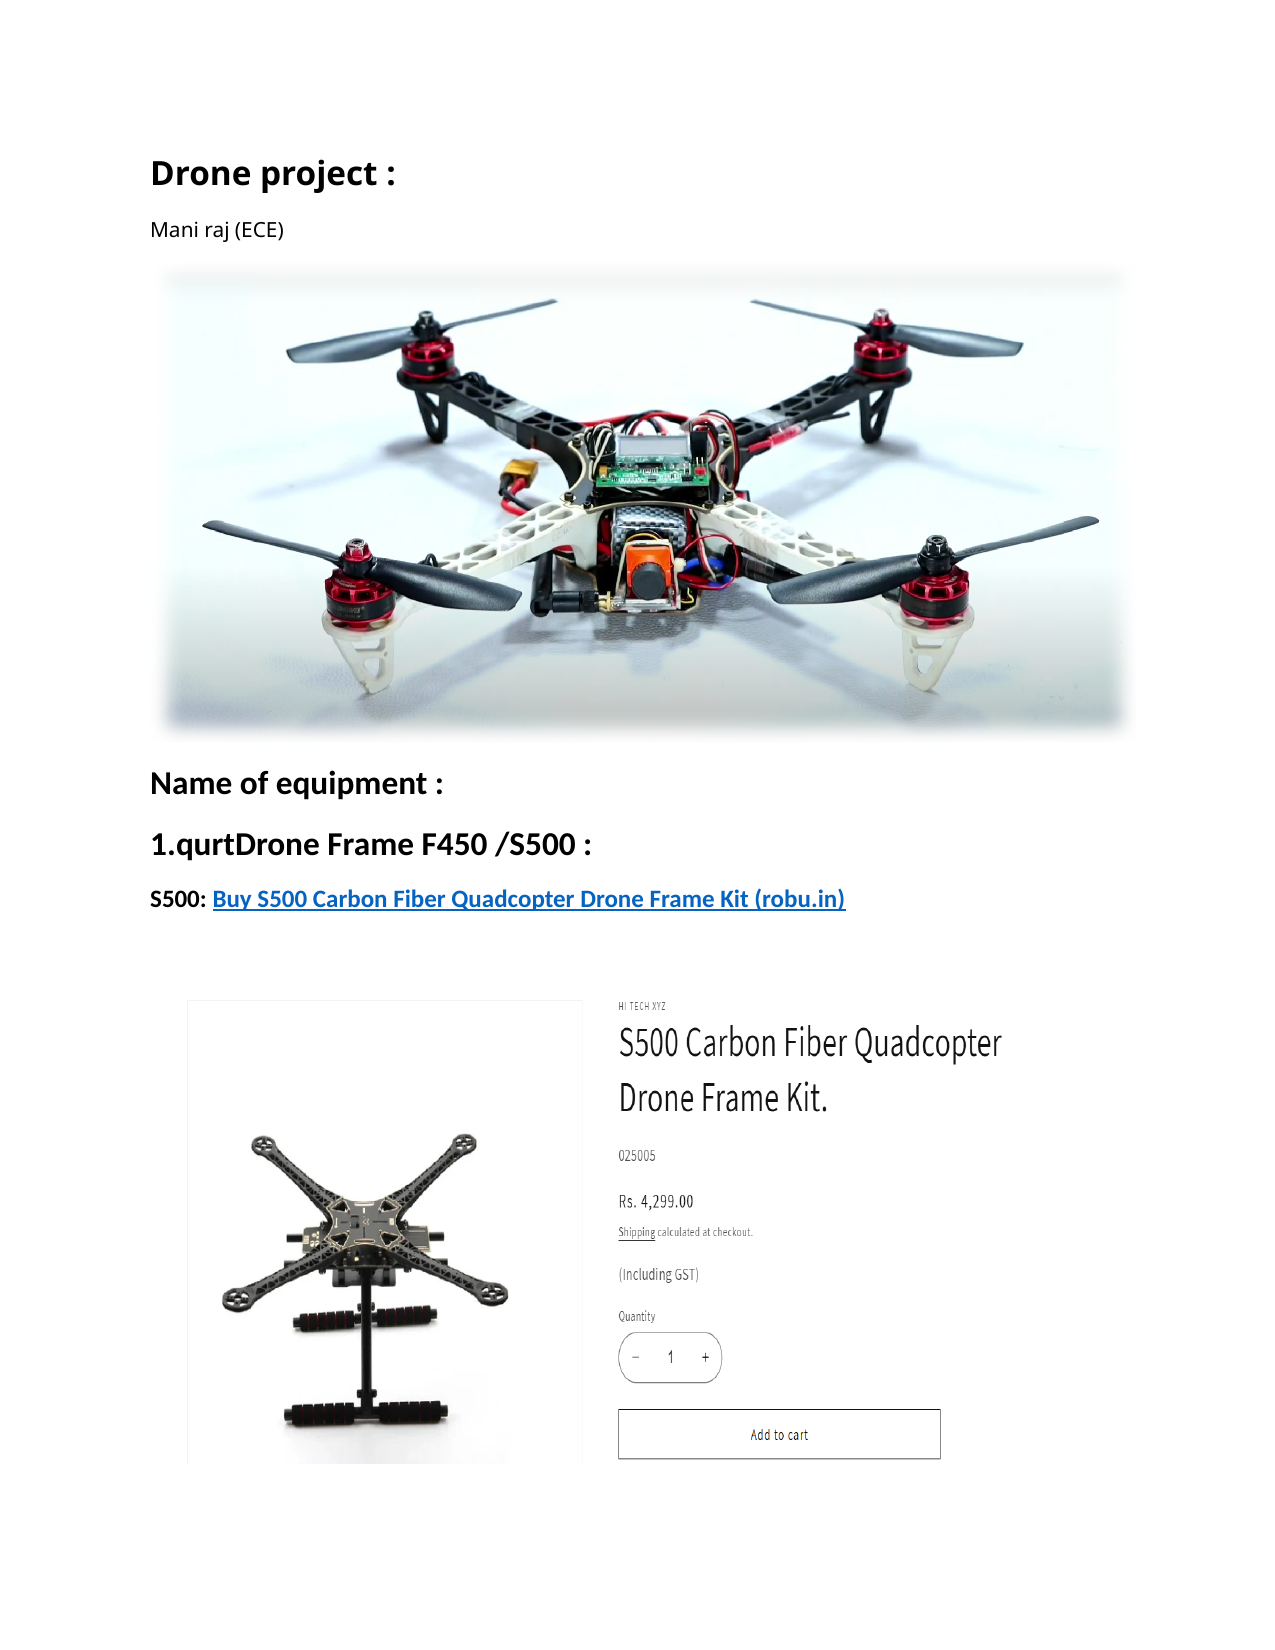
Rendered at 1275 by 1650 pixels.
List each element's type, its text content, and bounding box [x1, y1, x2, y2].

text Name of equipment : [150, 762, 1125, 803]
text S500: Buy S500 Carbon Fiber Quadcopter Drone Frame Kit (robu.in) [150, 883, 1125, 914]
text Drone project : [150, 150, 1125, 195]
picture [179, 291, 1110, 716]
picture [150, 980, 1164, 1464]
text 1.qurtDrone Frame F450 /S500 : [150, 823, 1125, 863]
text Mani raj (ECE) [150, 216, 1125, 244]
